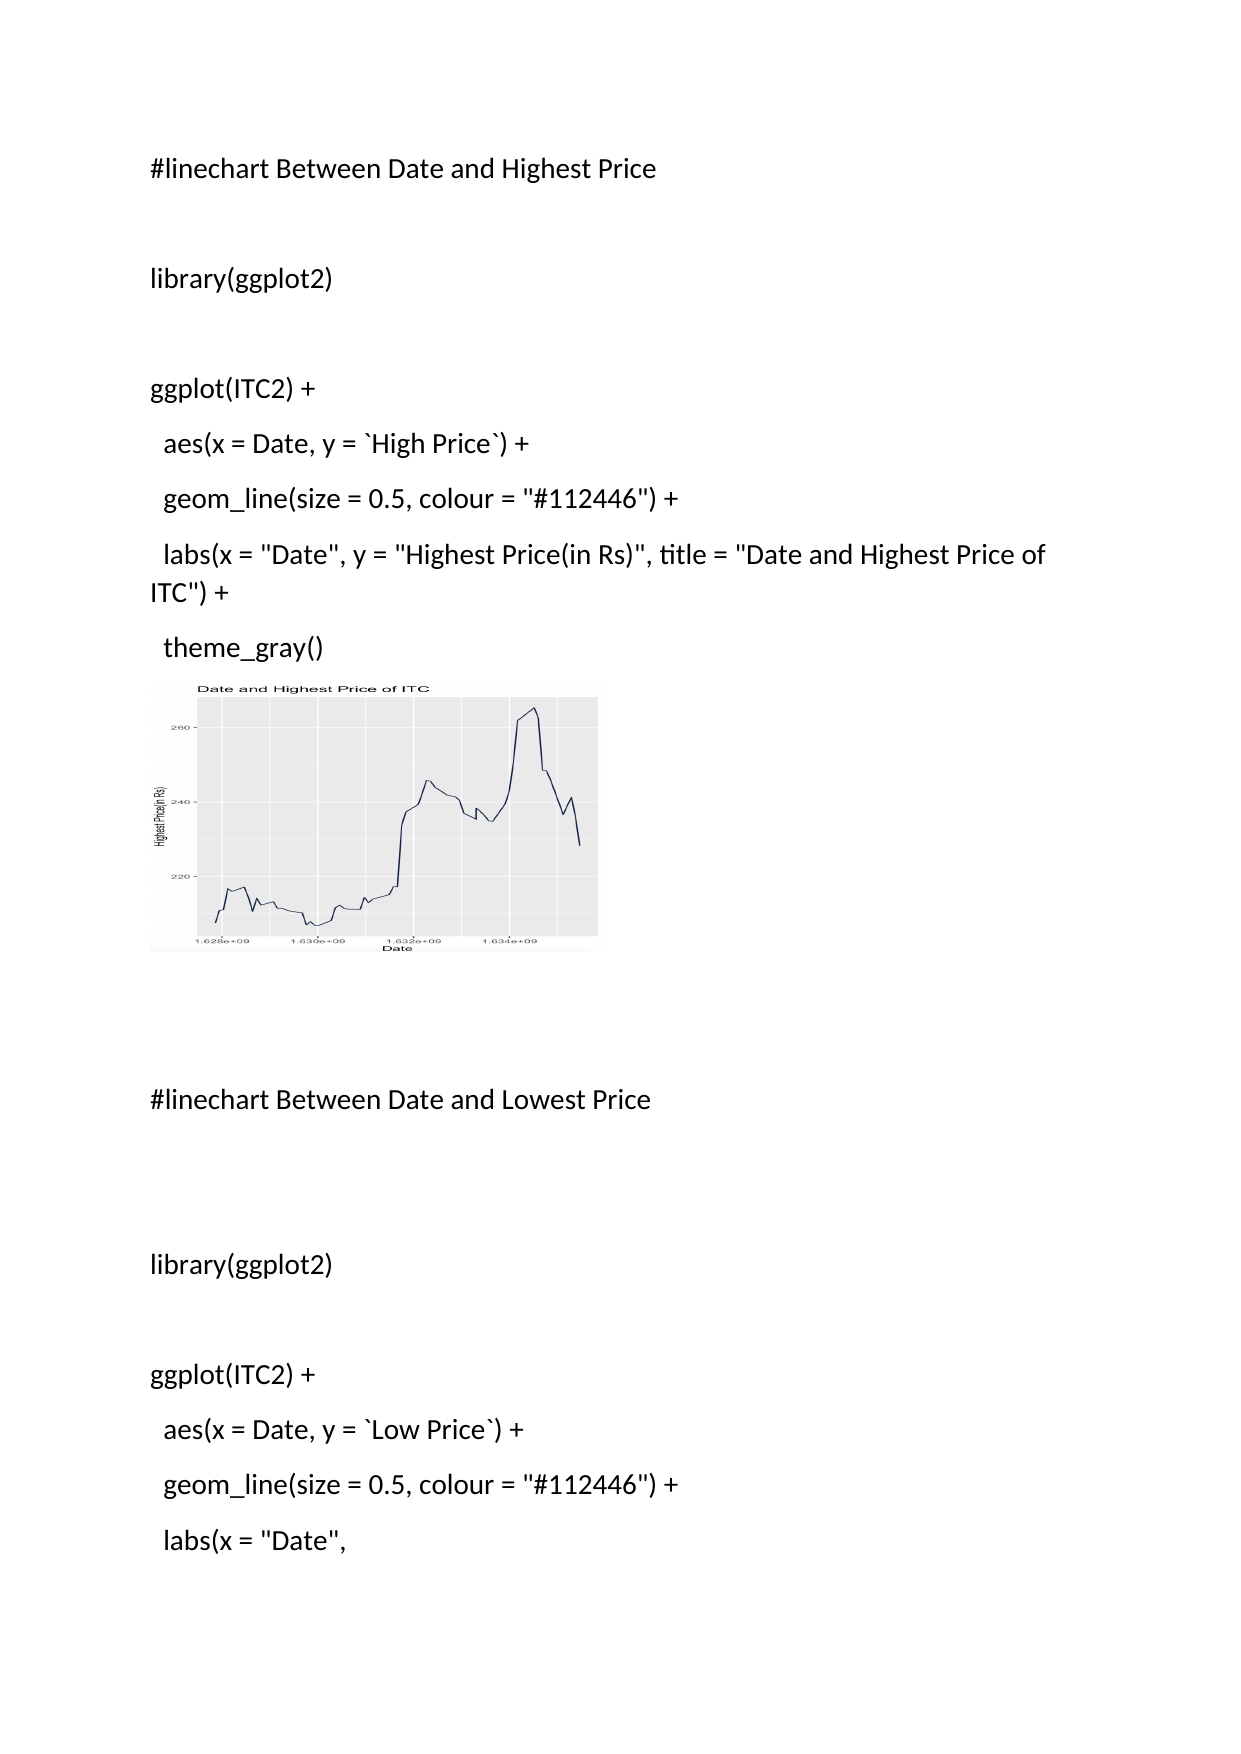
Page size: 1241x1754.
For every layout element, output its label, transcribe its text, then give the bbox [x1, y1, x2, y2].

text theme_gray() [150, 629, 1090, 665]
text geom_line(size = 0.5, colour = "#112446") + [150, 1466, 1090, 1502]
text labs(x = "Date", [150, 1522, 1090, 1557]
text library(ggplot2) [150, 260, 1090, 296]
picture [150, 684, 605, 952]
text ggplot(ITC2) + [150, 1356, 1090, 1392]
text #linechart Between Date and Highest Price [150, 150, 1090, 186]
text geom_line(size = 0.5, colour = "#112446") + [150, 481, 1090, 516]
text #linechart Between Date and Lowest Price [150, 1081, 1090, 1116]
text library(ggplot2) [150, 1246, 1090, 1282]
text aes(x = Date, y = `Low Price`) + [150, 1411, 1090, 1447]
text ggplot(ITC2) + [150, 370, 1090, 406]
text aes(x = Date, y = `High Price`) + [150, 426, 1090, 461]
text labs(x = "Date", y = "Highest Price(in Rs)", title = "Date and Highest Price of ITC") + [150, 536, 1090, 610]
